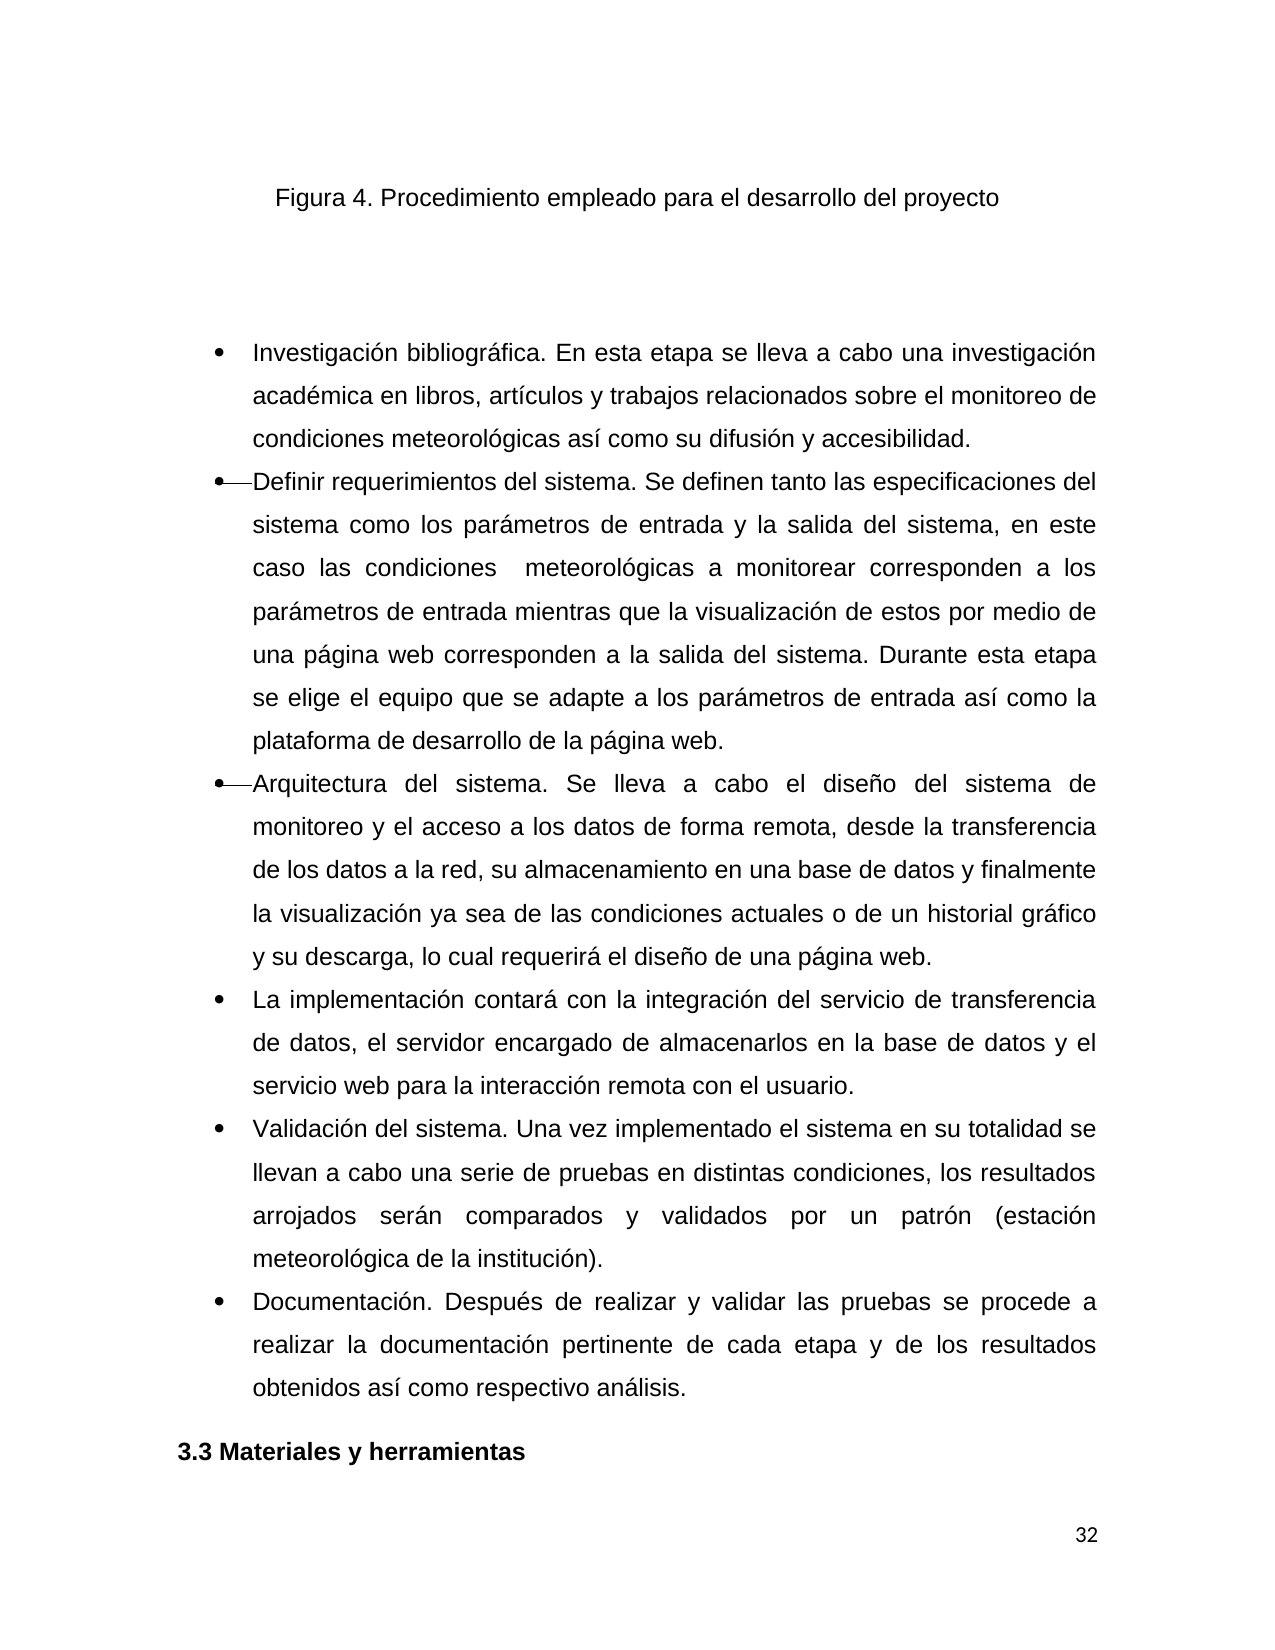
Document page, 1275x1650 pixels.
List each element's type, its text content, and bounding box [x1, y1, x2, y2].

subtitle 3.3 Materiales y herramientas [177, 1437, 1098, 1466]
list Arquitectura del sistema. Se lleva a cabo el diseño del sistema de monitoreo y el acceso a los datos de forma remota, desde la transferencia de los datos a la red, su almacenamiento en una base de datos y finalmente la visualización ya sea de las condiciones actuales o de un historial gráfico y su descarga, lo cual requerirá el diseño de una página web. [215, 769, 1098, 970]
list Investigación bibliográfica. En esta etapa se lleva a cabo una investigación académica en libros, artículos y trabajos relacionados sobre el monitoreo de condiciones meteorológicas así como su difusión y accesibilidad. [215, 338, 1098, 453]
list Documentación. Después de realizar y validar las pruebas se procede a realizar la documentación pertinente de cada etapa y de los resultados obtenidos así como respectivo análisis. [215, 1287, 1098, 1402]
list Definir requerimientos del sistema. Se definen tanto las especificaciones del sistema como los parámetros de entrada y la salida del sistema, en este caso las condiciones meteorológicas a monitorear corresponden a los parámetros de entrada mientras que la visualización de estos por medio de una página web corresponden a la salida del sistema. Durante esta etapa se elige el equipo que se adapte a los parámetros de entrada así como la plataforma de desarrollo de la página web. [215, 467, 1098, 755]
text Figura 4. Procedimiento empleado para el desarrollo del proyecto [177, 182, 1098, 211]
list La implementación contará con la integración del servicio de transferencia de datos, el servidor encargado de almacenarlos en la base de datos y el servicio web para la interacción remota con el usuario. [215, 985, 1098, 1100]
list Validación del sistema. Una vez implementado el sistema en su totalidad se llevan a cabo una serie de pruebas en distintas condiciones, los resultados arrojados serán comparados y validados por un patrón (estación meteorológica de la institución). [215, 1114, 1098, 1272]
